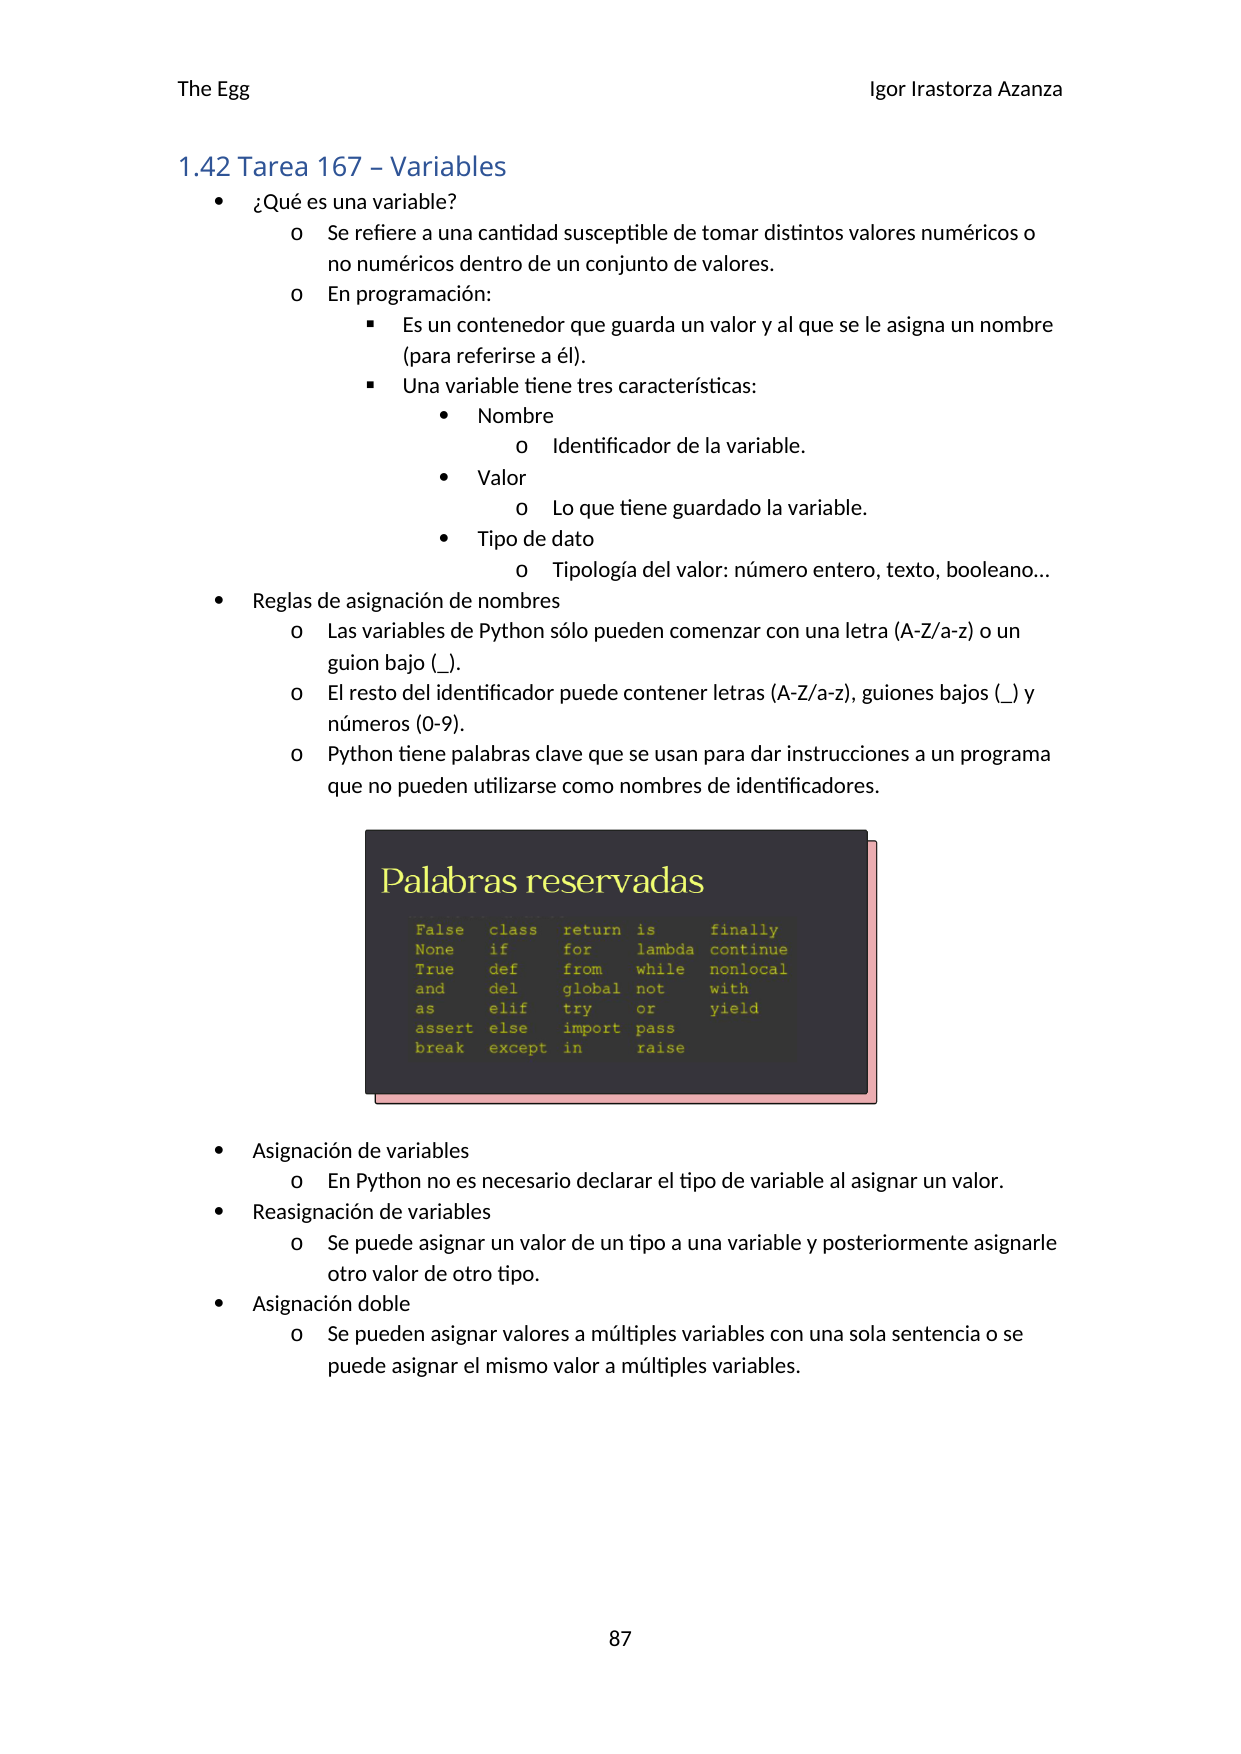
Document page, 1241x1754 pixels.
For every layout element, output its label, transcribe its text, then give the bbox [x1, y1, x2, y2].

list Identificador de la variable. [515, 431, 1063, 461]
list Python tiene palabras clave que se usan para dar instrucciones a un programa que no pueden utilizarse como nombres de identificadores. [290, 739, 1063, 799]
list Se puede asignar un valor de un tipo a una variable y posteriormente asignarle otro valor de otro tipo. [290, 1228, 1063, 1287]
list El resto del identificador puede contener letras (A-Z/a-z), guiones bajos (_) y números (0-9). [290, 678, 1063, 737]
list Nombre [440, 401, 1063, 429]
list Valor [440, 463, 1063, 491]
subtitle Tarea 167 – Variables [177, 148, 1063, 184]
list Se pueden asignar valores a múltiples variables con una sola sentencia o se puede asignar el mismo valor a múltiples variables. [290, 1319, 1063, 1379]
picture [349, 817, 891, 1117]
list Las variables de Python sólo pueden comenzar con una letra (A-Z/a-z) o un guion bajo (_). [290, 616, 1063, 676]
list En programación: [290, 279, 1063, 308]
list Tipo de dato [440, 524, 1063, 553]
list En Python no es necesario declarar el tipo de variable al asignar un valor. [290, 1166, 1063, 1195]
list ¿Qué es una variable? [215, 187, 1063, 215]
list Una variable tiene tres características: [365, 371, 1063, 399]
list Es un contenedor que guarda un valor y al que se le asigna un nombre (para referirse a él). [365, 311, 1063, 369]
list Se refiere a una cantidad susceptible de tomar distintos valores numéricos o no numéricos dentro de un conjunto de valores. [290, 218, 1063, 277]
list Tipología del valor: número entero, texto, booleano… [515, 555, 1063, 584]
list Reglas de asignación de nombres [215, 586, 1063, 614]
list Asignación de variables [215, 1136, 1063, 1164]
list Reasignación de variables [215, 1197, 1063, 1225]
list Lo que tiene guardado la variable. [515, 493, 1063, 522]
list Asignación doble [215, 1289, 1063, 1317]
